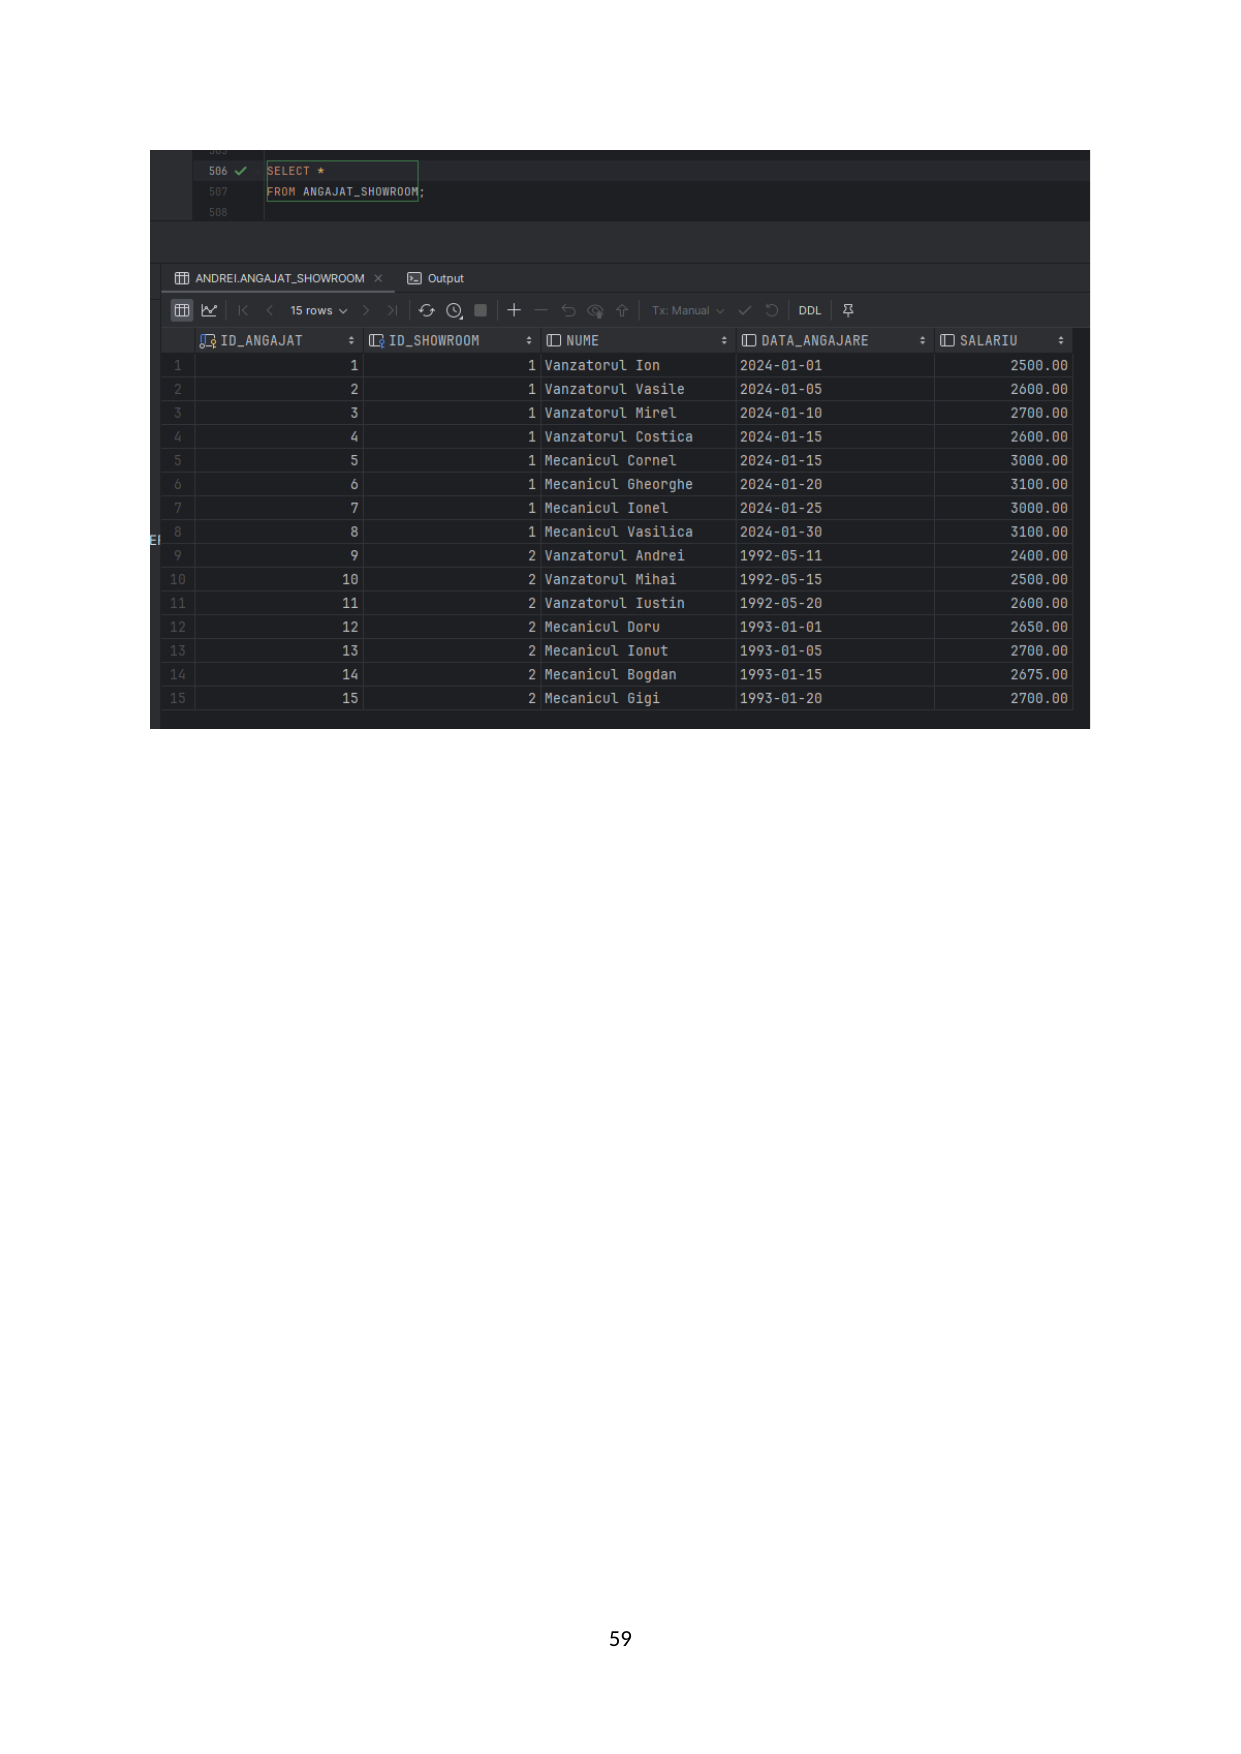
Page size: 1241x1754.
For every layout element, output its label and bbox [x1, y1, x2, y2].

picture [150, 150, 1091, 729]
